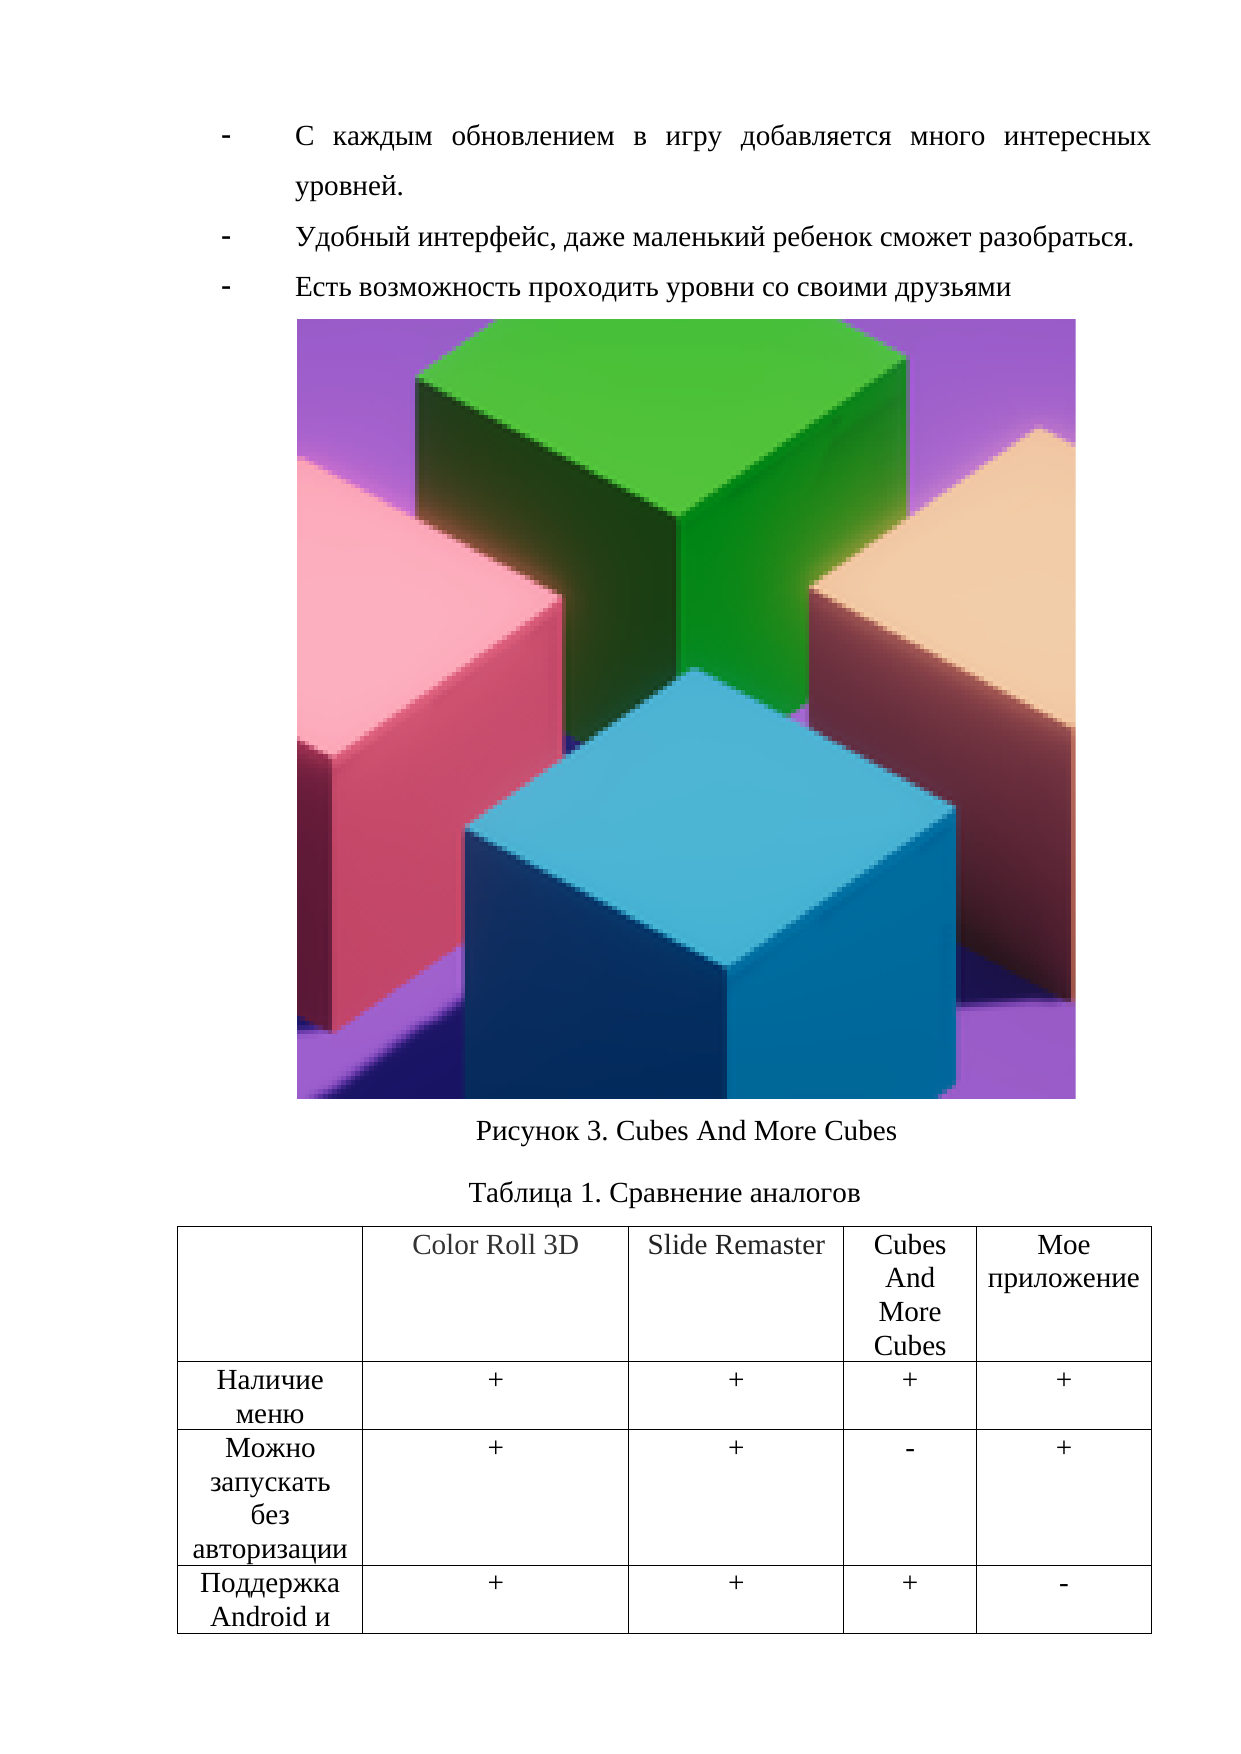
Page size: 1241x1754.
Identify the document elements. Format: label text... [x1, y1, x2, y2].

picture [297, 319, 1076, 1099]
table_cell + [977, 1362, 1151, 1429]
table_cell + [363, 1566, 628, 1633]
table_cell + [363, 1430, 628, 1564]
table_cell + [629, 1430, 843, 1564]
table_cell Наличие меню [178, 1362, 362, 1429]
list Есть возможность проходить уровни со своими друзьями [221, 269, 1152, 303]
table_cell - [844, 1430, 976, 1564]
table_header [178, 1227, 362, 1361]
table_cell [178, 1566, 362, 1633]
table_cell + [844, 1362, 976, 1429]
table_cell + [629, 1362, 843, 1429]
table_cell + [844, 1566, 976, 1633]
list С каждым обновлением в игру добавляется много интересных уровней. [221, 118, 1152, 202]
table_cell - [977, 1566, 1151, 1633]
table_cell + [363, 1362, 628, 1429]
table_cell + [629, 1566, 843, 1633]
text Рисунок 3. Cubes And More Cubes [221, 1113, 1152, 1146]
table_cell Можно запускать без авторизации [178, 1430, 362, 1564]
table_header Slide Remaster [629, 1227, 843, 1361]
table_header Color Roll 3D [363, 1227, 628, 1361]
list Удобный интерфейс, даже маленький ребенок сможет разобраться. [221, 219, 1152, 252]
table_cell + [977, 1430, 1151, 1564]
table_header Cubes And More Cubes [844, 1227, 976, 1361]
table_header Мое приложение [977, 1227, 1151, 1361]
text Таблица 1. Сравнение аналогов [177, 1176, 1152, 1209]
